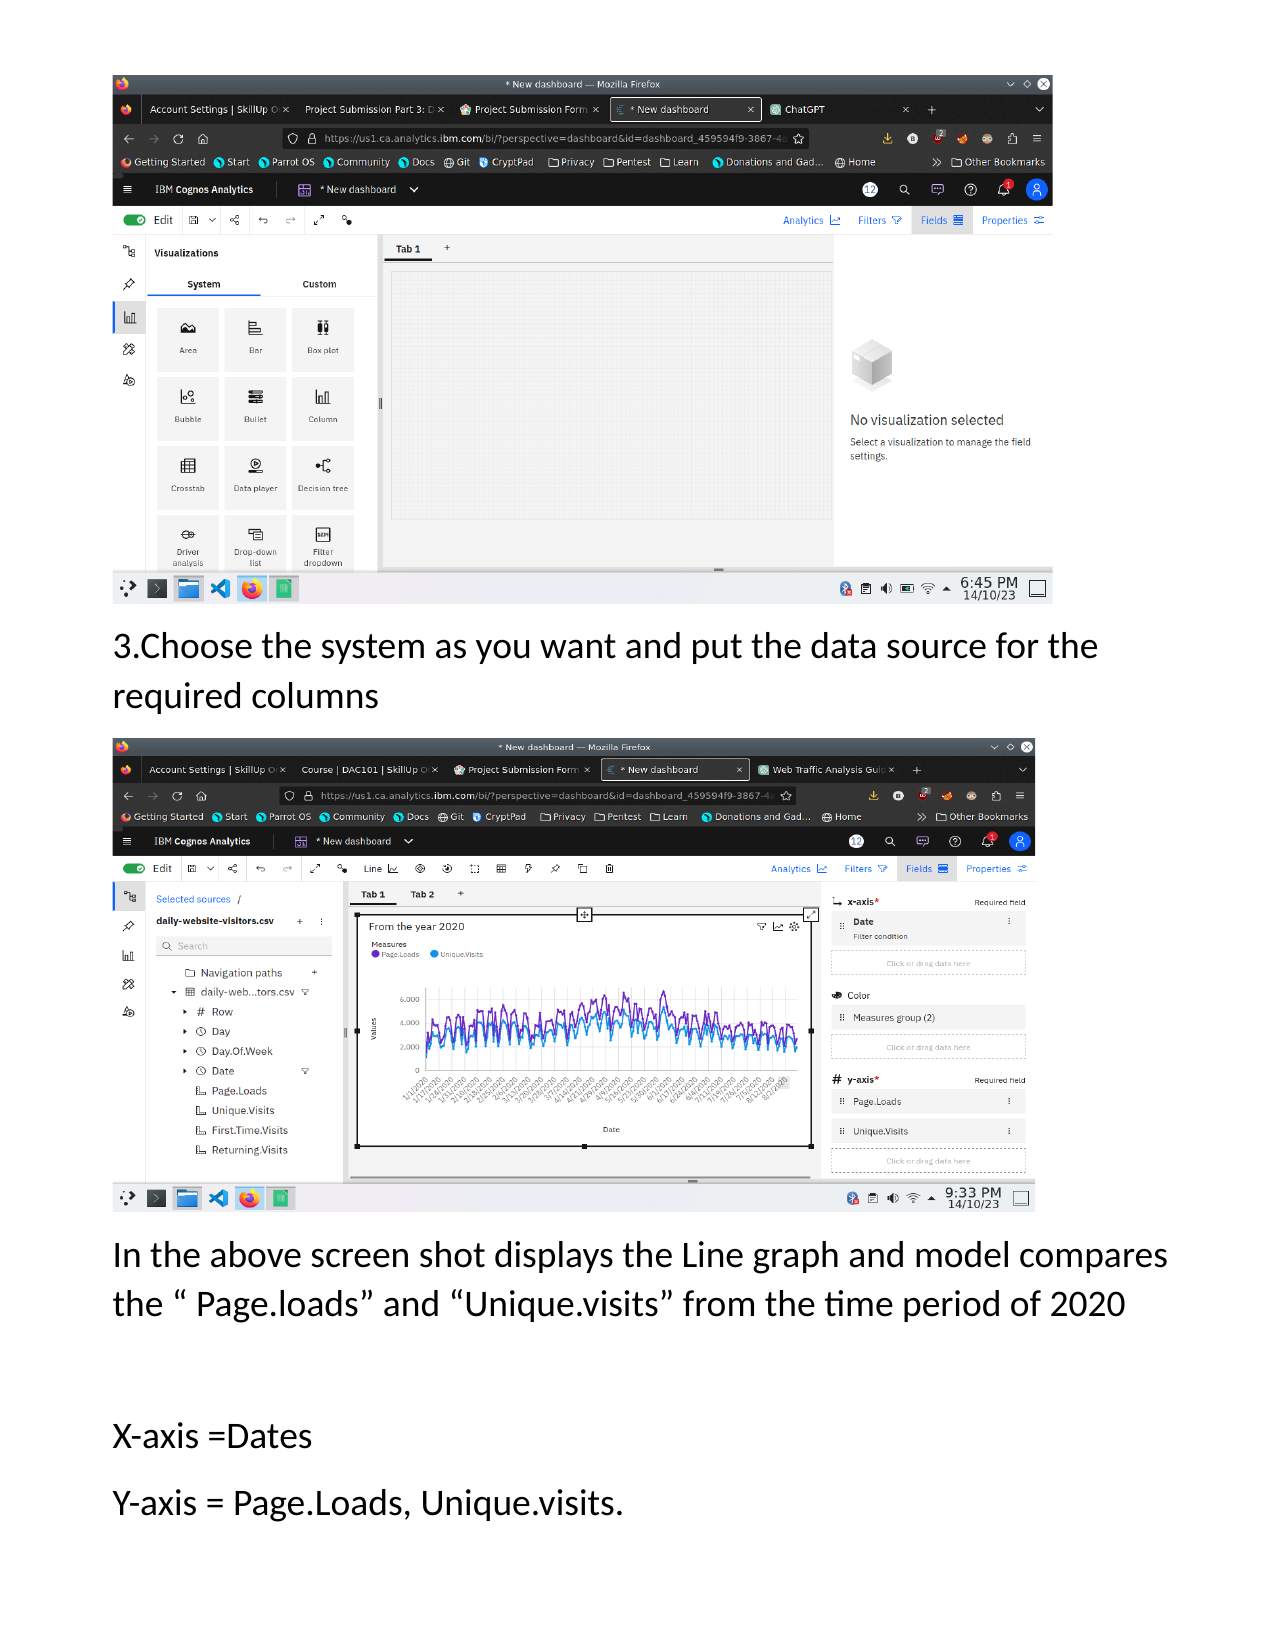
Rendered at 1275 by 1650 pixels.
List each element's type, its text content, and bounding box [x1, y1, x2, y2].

text X-axis =Dates [112, 1412, 1200, 1458]
picture [112, 738, 1035, 1212]
text 3.Choose the system as you want and put the data source for the required columns [112, 622, 1200, 718]
picture [112, 75, 1053, 604]
text In the above screen shot displays the Line graph and model compares the “ Page.loads” and “Unique.visits” from the time period of 2020 [112, 1231, 1200, 1326]
text Y-axis = Page.Loads, Unique.visits. [112, 1478, 1200, 1524]
